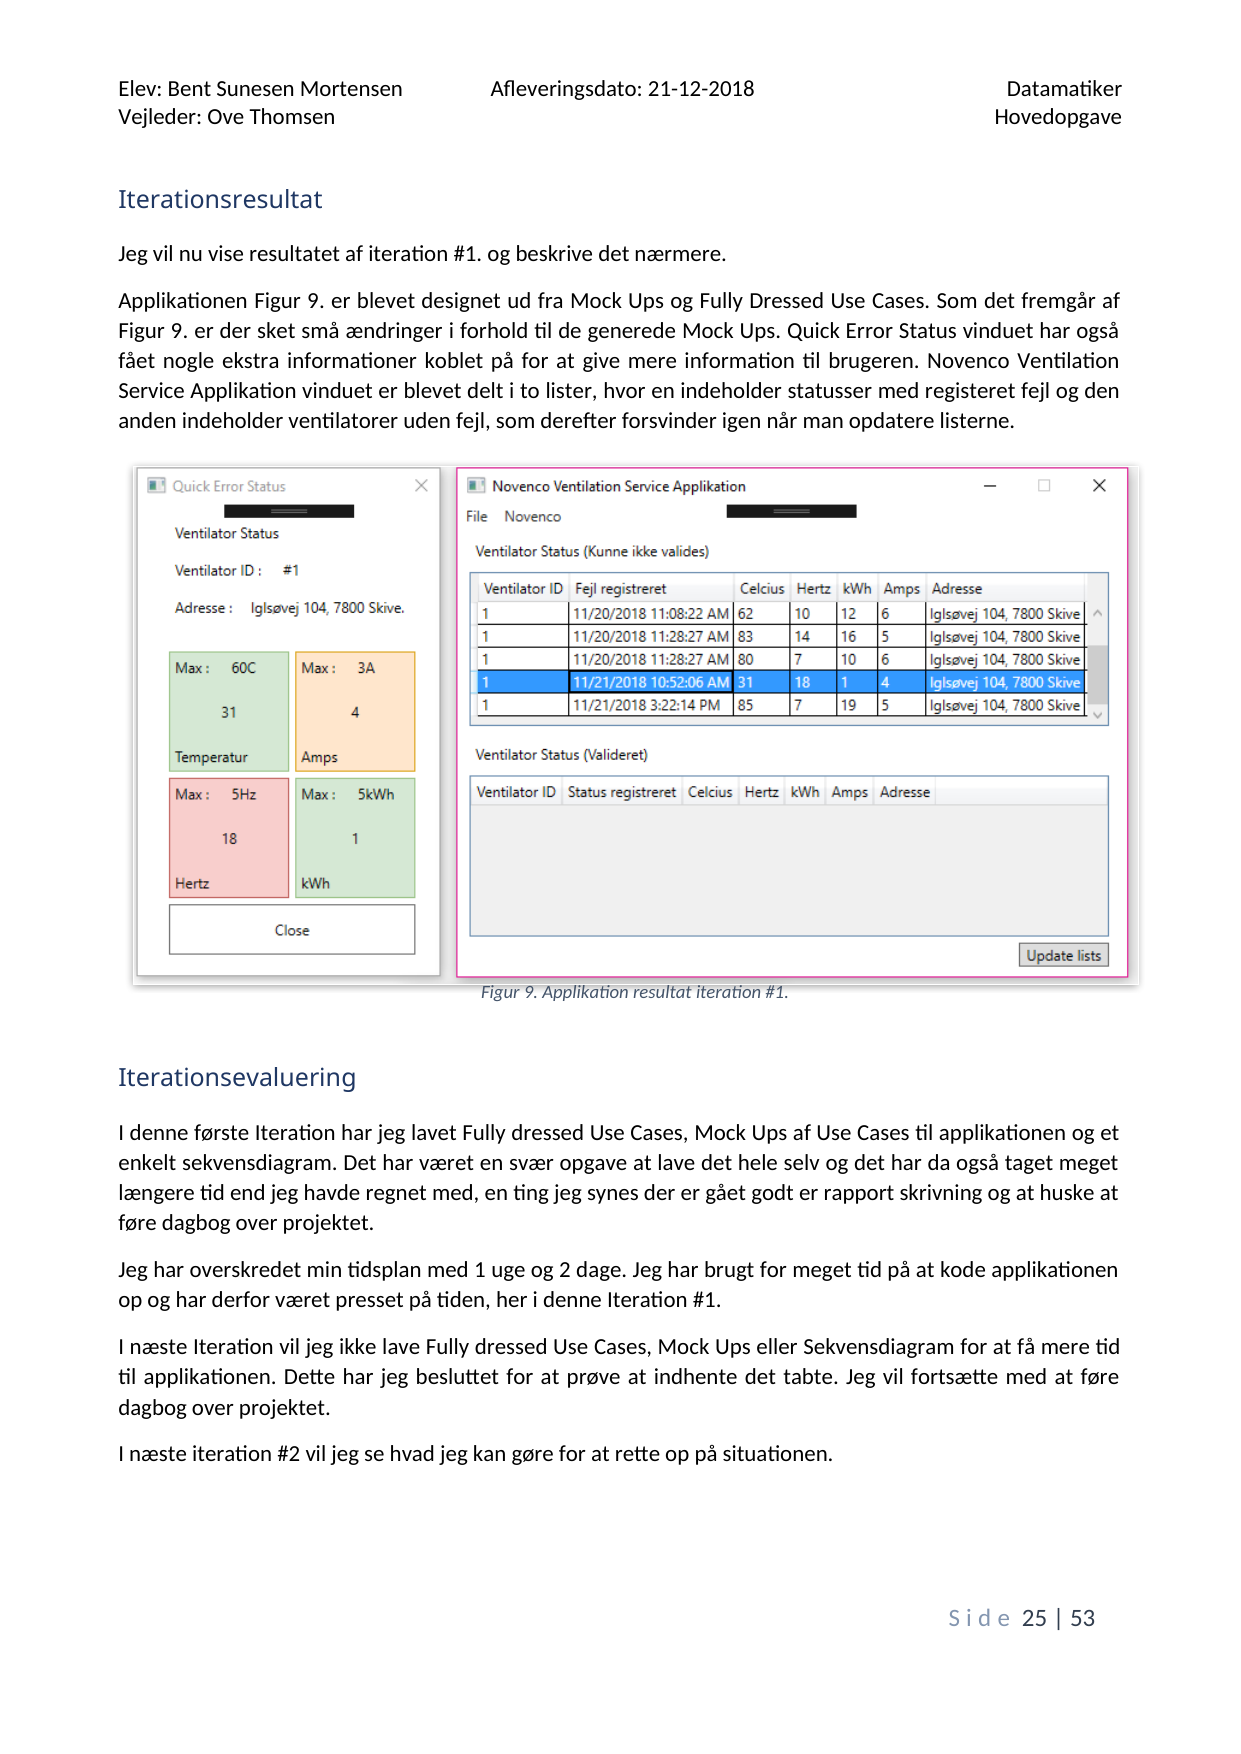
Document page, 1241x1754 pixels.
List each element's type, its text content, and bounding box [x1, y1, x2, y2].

text Applikationen Figur 9. er blevet designet ud fra Mock Ups og Fully Dressed Use Cases. Som det fremgår af Figur 9. er der sket små ændringer i forhold til de generede Mock Ups. Quick Error Status vinduet har også fået nogle ekstra informationer koblet på for at give mere information til brugeren. Novenco Ventilation Service Applikation vinduet er blevet delt i to lister, hvor en indeholder statusser med registeret fejl og den anden indeholder ventilatorer uden fejl, som derefter forsvinder igen når man opdatere listerne. [118, 286, 1122, 435]
picture [134, 467, 1138, 984]
text I næste Iteration vil jeg ikke lave Fully dressed Use Cases, Mock Ups eller Sekvensdiagram for at få mere tid til applikationen. Dette har jeg besluttet for at prøve at indhente det tabte. Jeg vil fortsætte med at føre dagbog over projektet. [118, 1332, 1122, 1421]
text I denne første Iteration har jeg lavet Fully dressed Use Cases, Mock Ups af Use Cases til applikationen og et enkelt sekvensdiagram. Det har været en svær opgave at lave det hele selv og det har da også taget meget længere tid end jeg havde regnet med, en ting jeg synes der er gået godt er rapport skrivning og at huske at føre dagbog over projektet. [118, 1118, 1122, 1236]
subtitle Iterationsevaluering [118, 1060, 1122, 1094]
text I næste iteration #2 vil jeg se hvad jeg kan gøre for at rette op på situationen. [118, 1439, 1122, 1467]
text Jeg vil nu vise resultatet af iteration #1. og beskrive det nærmere. [118, 239, 1122, 267]
text Jeg har overskredet min tidsplan med 1 uge og 2 dage. Jeg har brugt for meget tid på at kode applikationen op og har derfor været presset på tiden, her i denne Iteration #1. [118, 1255, 1122, 1313]
subtitle Iterationsresultat [118, 181, 1122, 215]
